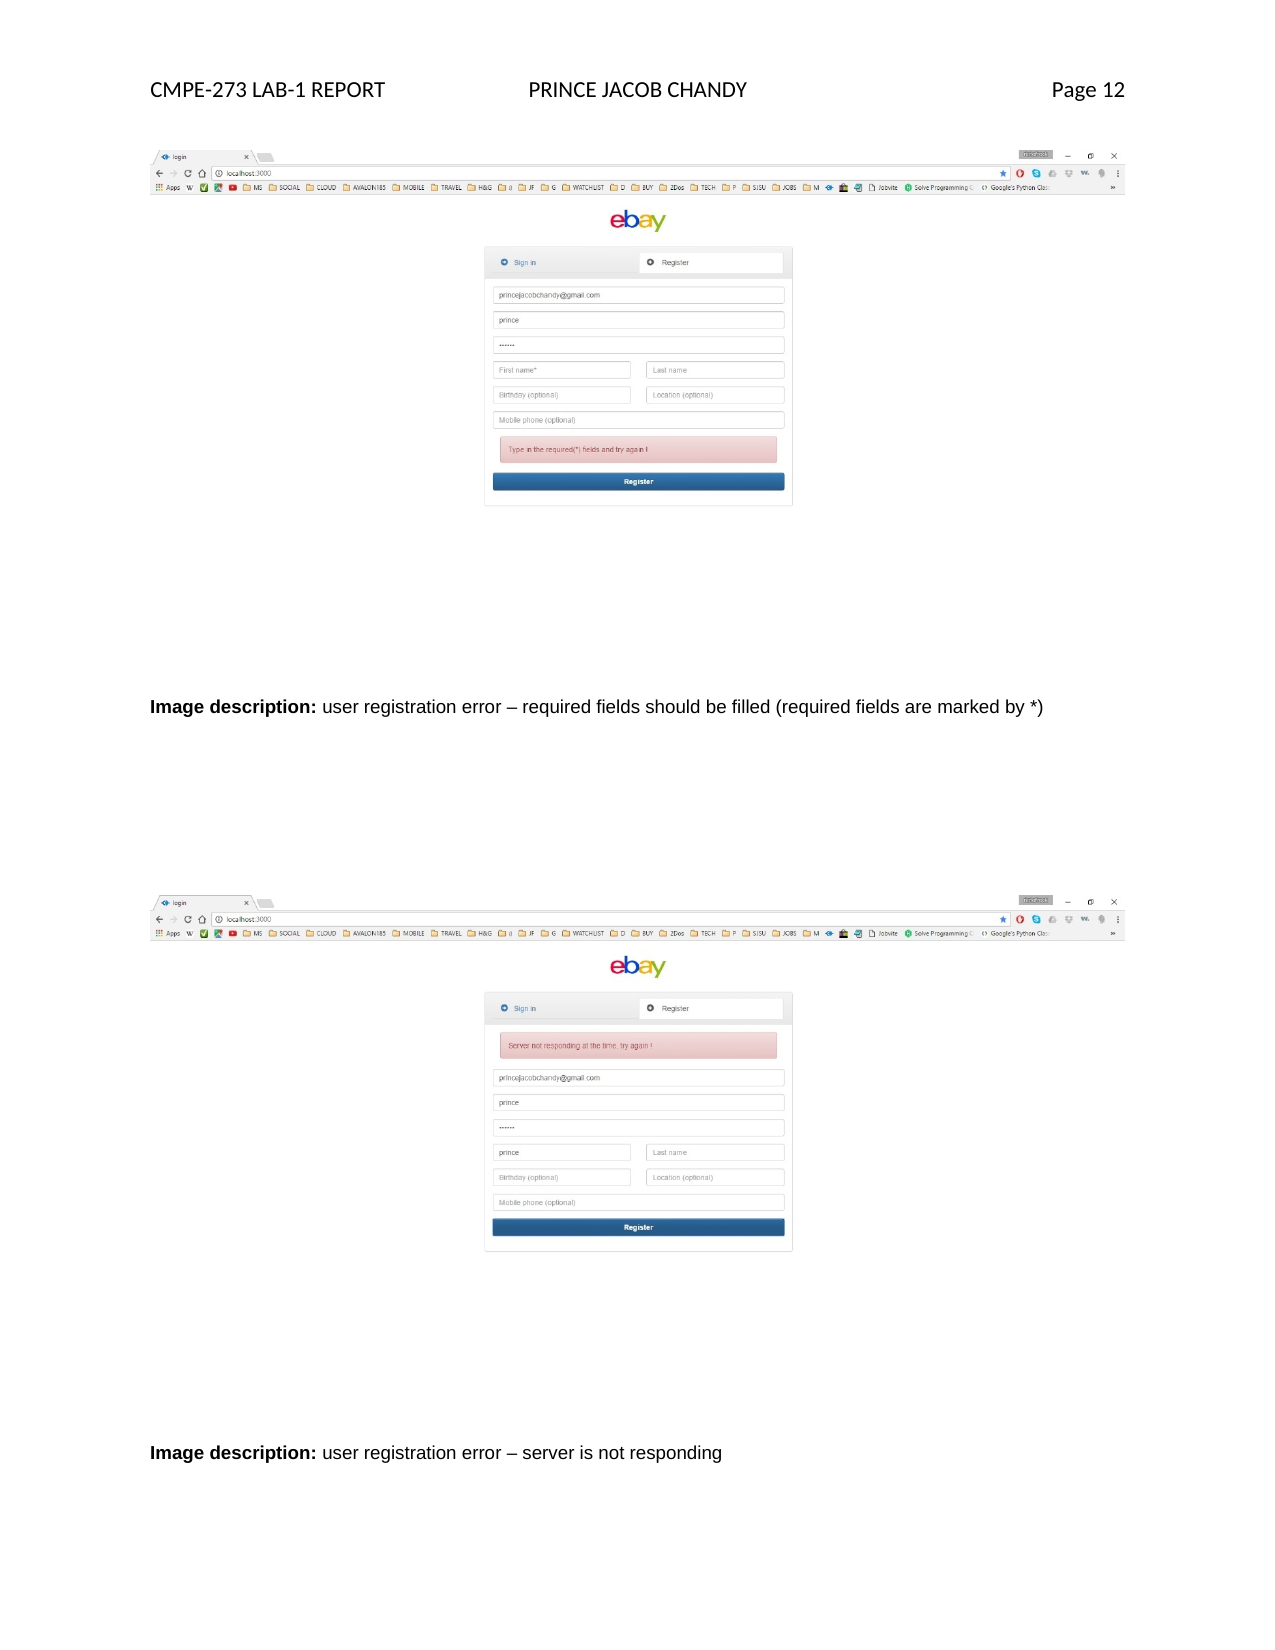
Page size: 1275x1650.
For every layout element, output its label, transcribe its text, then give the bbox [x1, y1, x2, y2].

text Image description: user registration error – required fields should be filled (required fields are marked by *) [150, 696, 1125, 718]
picture [150, 895, 1125, 1423]
picture [150, 150, 1125, 678]
text Image description: user registration error – server is not responding [150, 1441, 1125, 1463]
